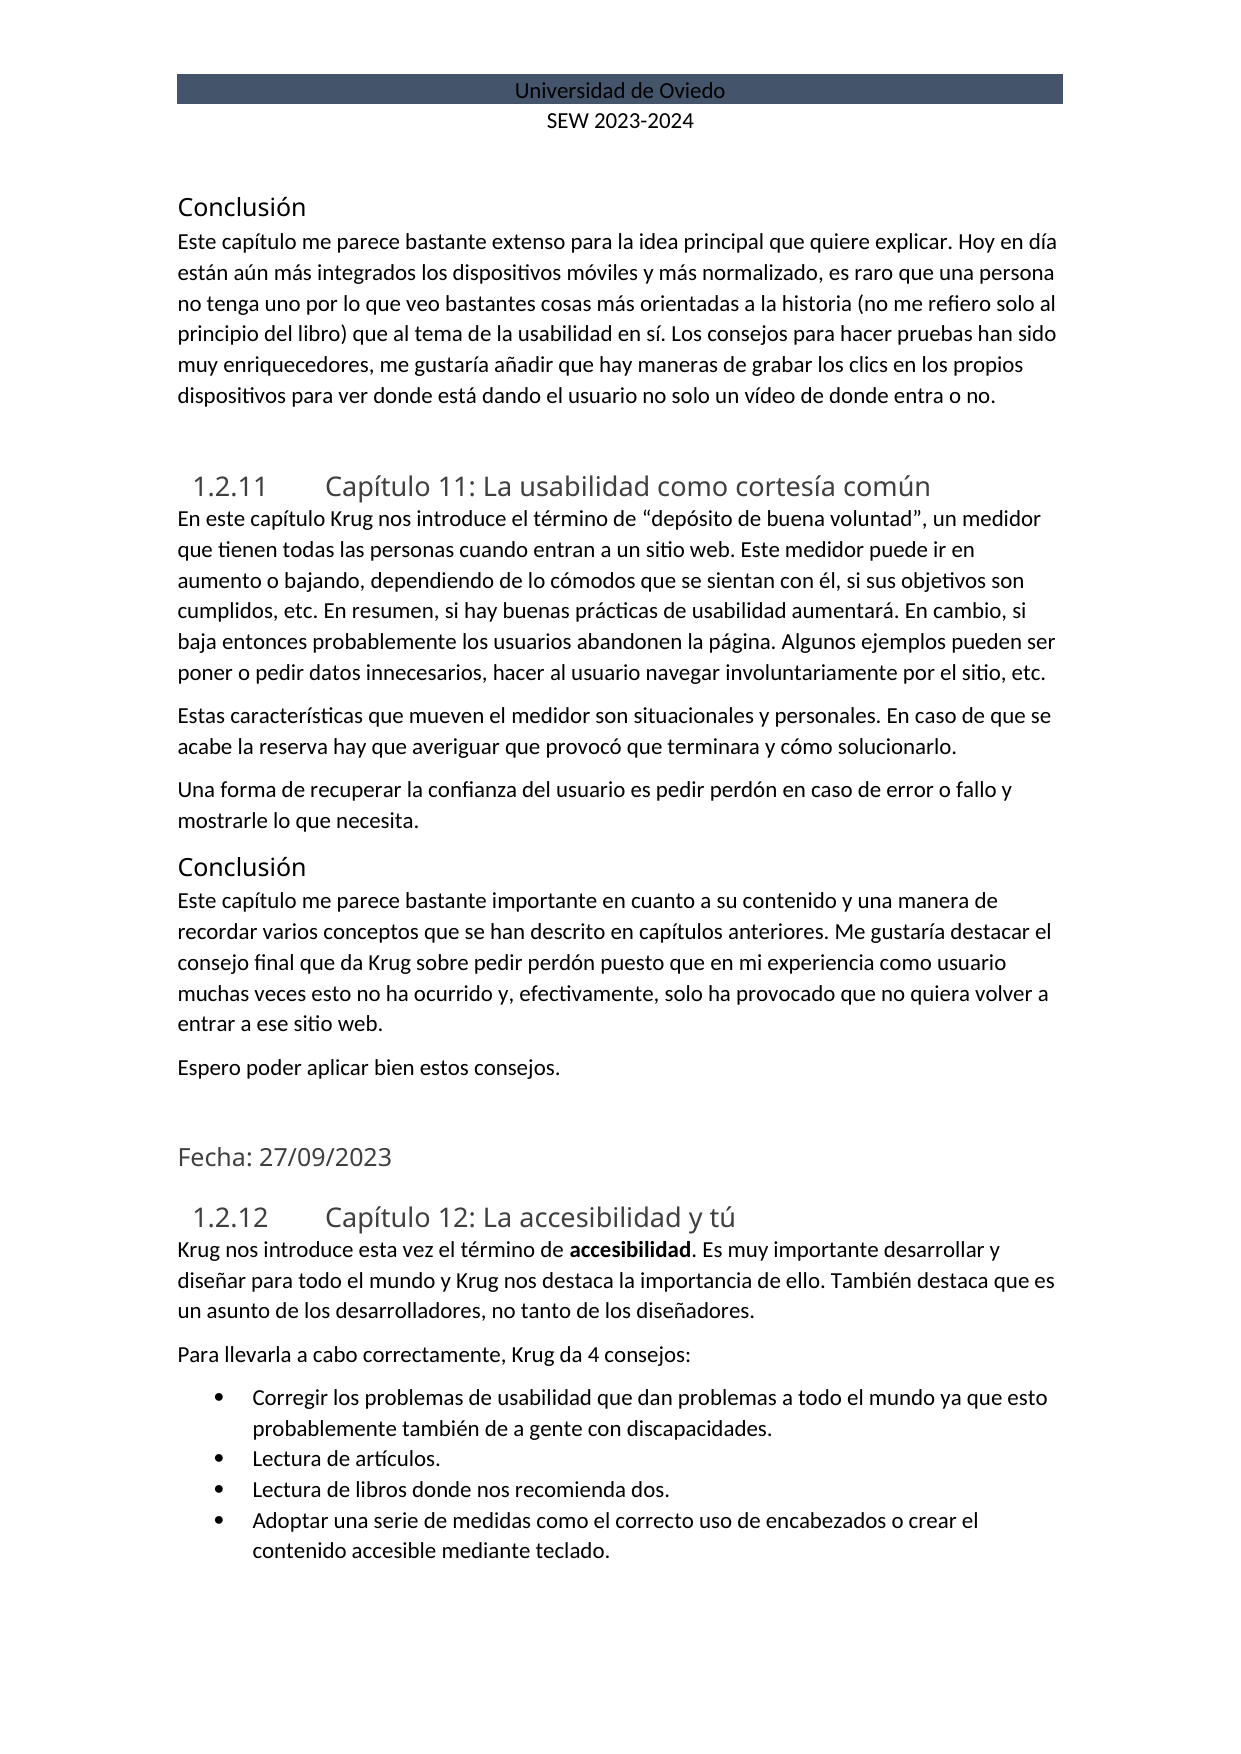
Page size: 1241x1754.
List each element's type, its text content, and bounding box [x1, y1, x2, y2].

text Espero poder aplicar bien estos consejos. [177, 1053, 1063, 1081]
text Una forma de recuperar la confianza del usuario es pedir perdón en caso de error o fallo y mostrarle lo que necesita. [177, 775, 1063, 834]
text Krug nos introduce esta vez el término de accesibilidad. Es muy importante desarrollar y diseñar para todo el mundo y Krug nos destaca la importancia de ello. También destaca que es un asunto de los desarrolladores, no tanto de los diseñadores. [177, 1235, 1063, 1324]
subtitle Capítulo 12: La accesibilidad y tú [192, 1198, 1063, 1235]
subtitle Conclusión [177, 190, 1063, 224]
subtitle Capítulo 11: La usabilidad como cortesía común [192, 467, 1063, 504]
text Este capítulo me parece bastante extenso para la idea principal que quiere explicar. Hoy en día están aún más integrados los dispositivos móviles y más normalizado, es raro que una persona no tenga uno por lo que veo bastantes cosas más orientadas a la historia (no me refiero solo al principio del libro) que al tema de la usabilidad en sí. Los consejos para hacer pruebas han sido muy enriquecedores, me gustaría añadir que hay maneras de grabar los clics en los propios dispositivos para ver donde está dando el usuario no solo un vídeo de donde entra o no. [177, 227, 1063, 409]
subtitle Conclusión [177, 849, 1063, 883]
list Corregir los problemas de usabilidad que dan problemas a todo el mundo ya que esto probablemente también de a gente con discapacidades. [215, 1383, 1063, 1442]
list Lectura de artículos. [215, 1444, 1063, 1472]
text En este capítulo Krug nos introduce el término de “depósito de buena voluntad”, un medidor que tienen todas las personas cuando entran a un sitio web. Este medidor puede ir en aumento o bajando, dependiendo de lo cómodos que se sientan con él, si sus objetivos son cumplidos, etc. En resumen, si hay buenas prácticas de usabilidad aumentará. En cambio, si baja entonces probablemente los usuarios abandonen la página. Algunos ejemplos pueden ser poner o pedir datos innecesarios, hacer al usuario navegar involuntariamente por el sitio, etc. [177, 504, 1063, 686]
list Lectura de libros donde nos recomienda dos. [215, 1475, 1063, 1503]
subtitle Fecha: 27/09/2023 [177, 1139, 1063, 1173]
text Estas características que mueven el medidor son situacionales y personales. En caso de que se acabe la reserva hay que averiguar que provocó que terminara y cómo solucionarlo. [177, 701, 1063, 760]
list Adoptar una serie de medidas como el correcto uso de encabezados o crear el contenido accesible mediante teclado. [215, 1506, 1063, 1565]
text Para llevarla a cabo correctamente, Krug da 4 consejos: [177, 1340, 1063, 1368]
text Este capítulo me parece bastante importante en cuanto a su contenido y una manera de recordar varios conceptos que se han descrito en capítulos anteriores. Me gustaría destacar el consejo final que da Krug sobre pedir perdón puesto que en mi experiencia como usuario muchas veces esto no ha ocurrido y, efectivamente, solo ha provocado que no quiera volver a entrar a ese sitio web. [177, 887, 1063, 1037]
